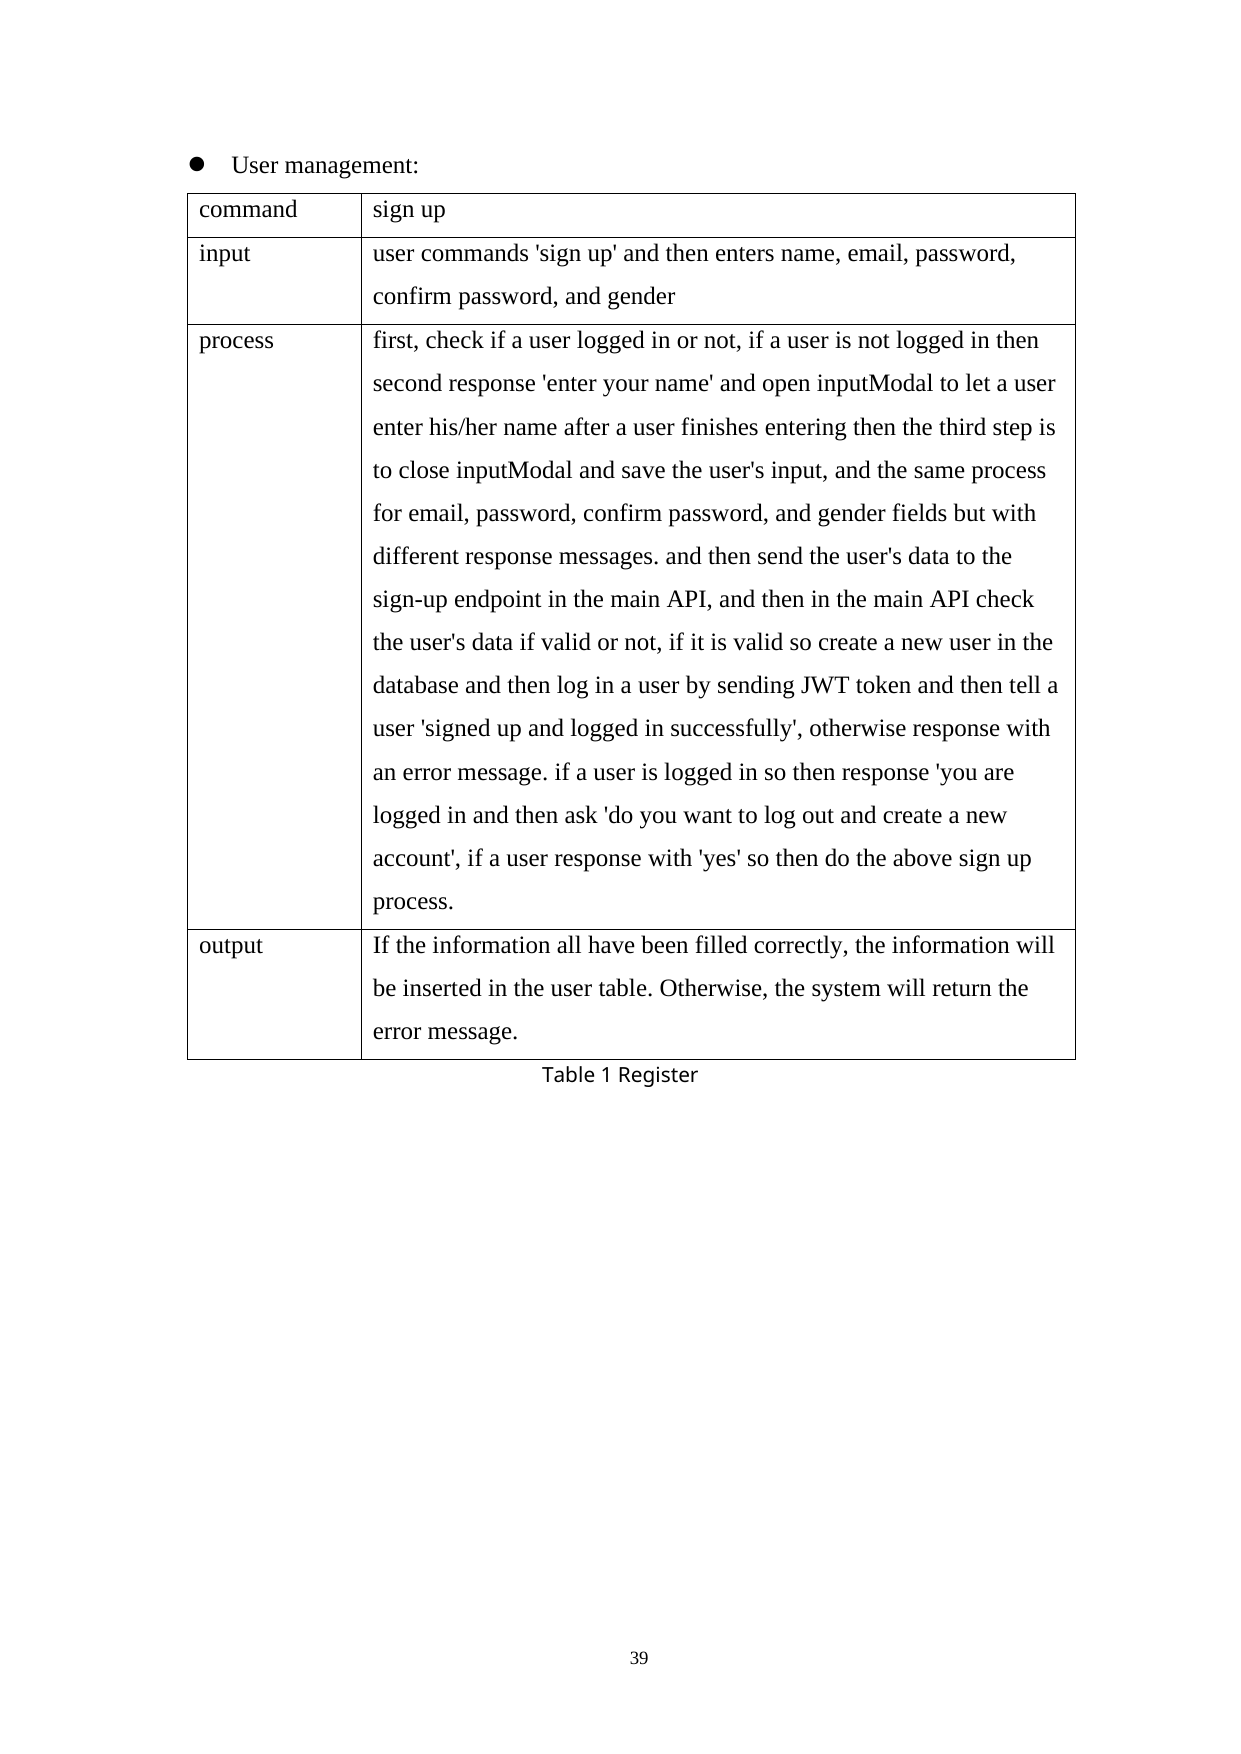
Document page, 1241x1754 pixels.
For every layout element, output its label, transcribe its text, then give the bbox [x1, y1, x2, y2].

table_cell process [188, 325, 361, 929]
table_cell input [188, 238, 361, 324]
table_cell user commands 'sign up' and then enters name, email, password, confirm password, and gender [362, 238, 1075, 324]
table_cell output [188, 930, 361, 1059]
table_header command [188, 194, 361, 237]
table_cell If the information all have been filled correctly, the information will be inserted in the user table. Otherwise, the system will return the error message. [362, 930, 1075, 1059]
table_cell first, check if a user logged in or not, if a user is not logged in then second response 'enter your name' and open inputModal to let a user enter his/her name after a user finishes entering then the third step is to close inputModal and save the user's input, and the same process for email, password, confirm password, and gender fields but with different response messages. and then send the user's data to the sign-up endpoint in the main API, and then in the main API check the user's data if valid or not, if it is valid so create a new user in the database and then log in a user by sending JWT token and then tell a user 'signed up and logged in successfully', otherwise response with an error message. if a user is logged in so then response 'you are logged in and then ask 'do you want to log out and create a new account', if a user response with 'yes' so then do the above sign up process. [362, 325, 1075, 929]
list User management: [187, 150, 1053, 179]
text Table 1 Register [187, 1060, 1053, 1089]
table_header sign up [362, 194, 1075, 237]
